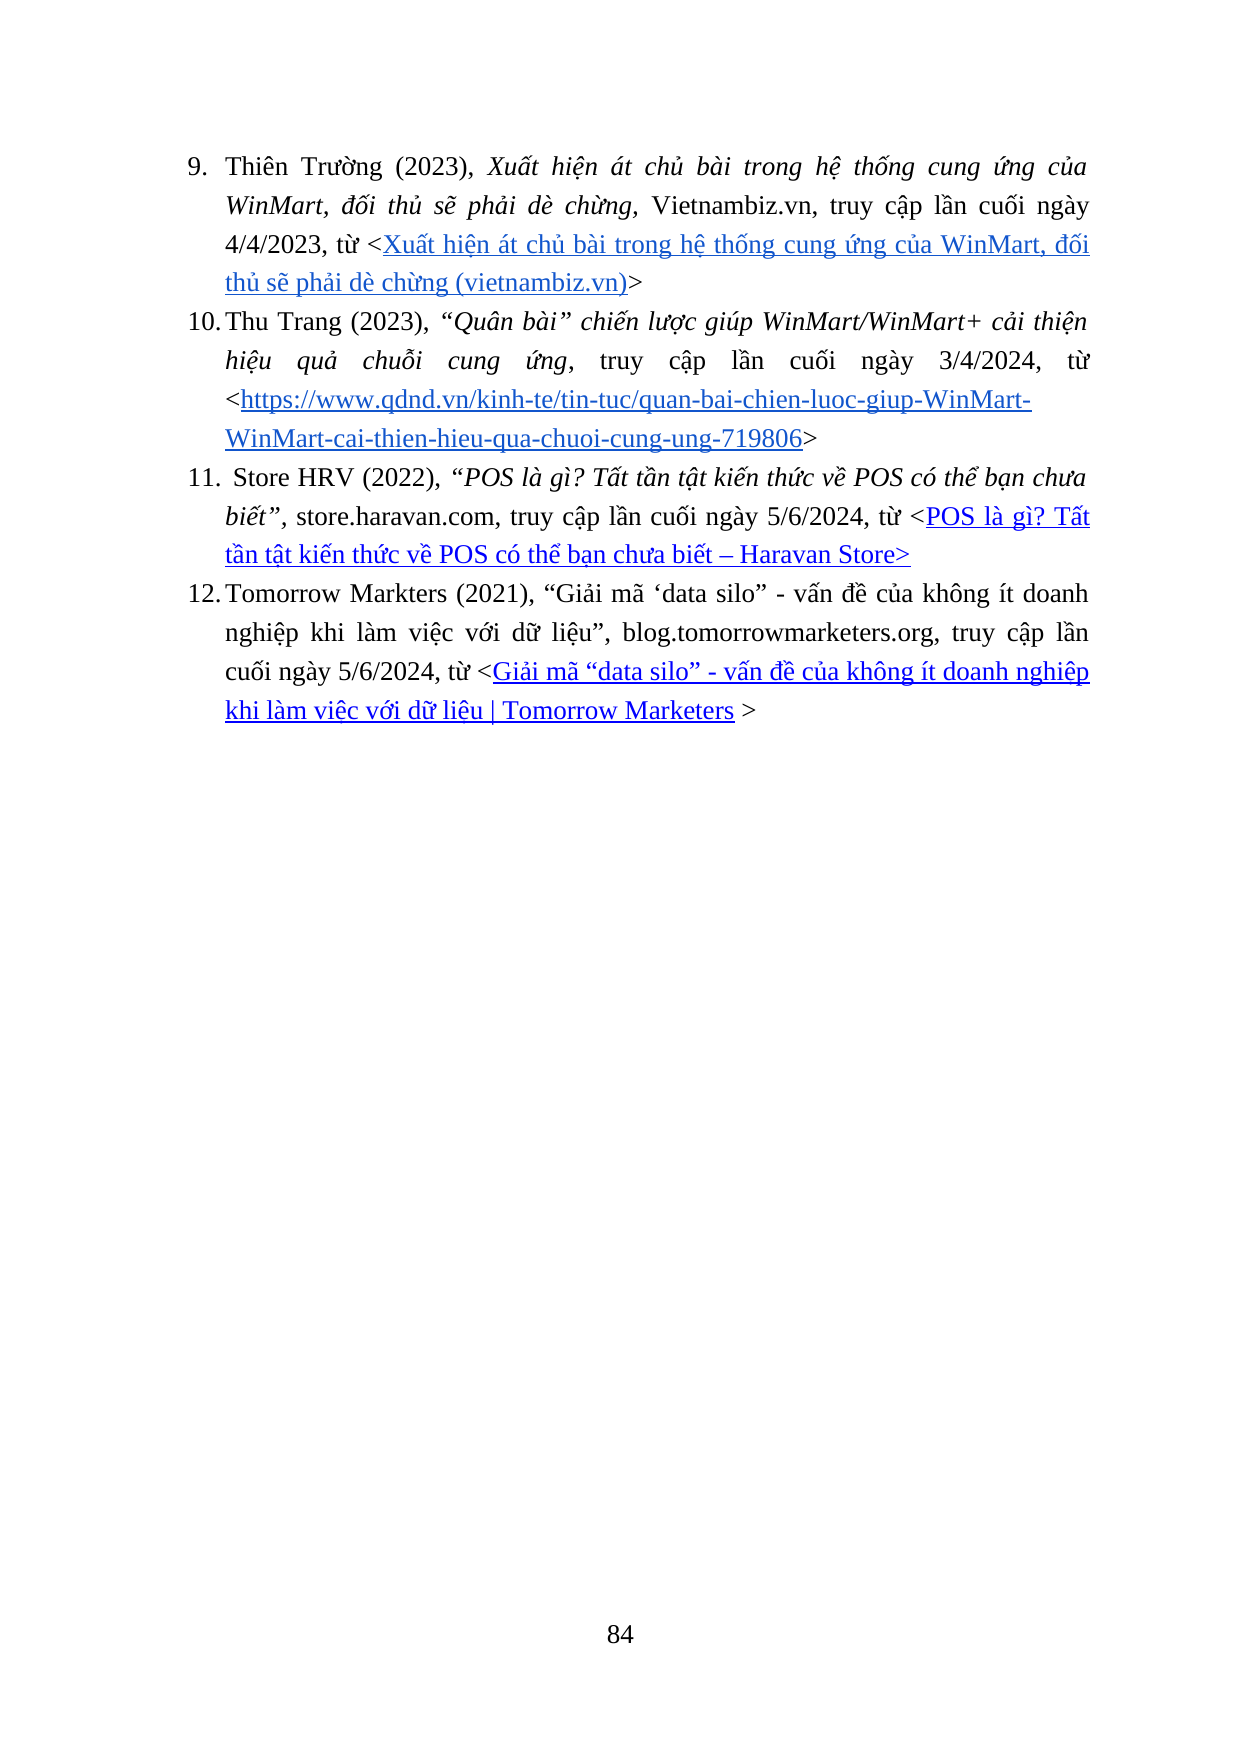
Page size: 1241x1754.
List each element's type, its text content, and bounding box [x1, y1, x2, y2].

list Tomorrow Markters (2021), “Giải mã ‘data silo” - vấn đề của không ít doanh nghiệp khi làm việc với dữ liệu”, blog.tomorrowmarketers.org, truy cập lần cuối ngày 5/6/2024, từ <Giải mã “data silo” - vấn đề của không ít doanh nghiệp khi làm việc với dữ liệu | Tomorrow Marketers > [187, 577, 1090, 725]
list Thiên Trường (2023), Xuất hiện át chủ bài trong hệ thống cung ứng của WinMart, đối thủ sẽ phải dè chừng, Vietnambiz.vn, truy cập lần cuối ngày 4/4/2023, từ <Xuất hiện át chủ bài trong hệ thống cung ứng của WinMart, đối thủ sẽ phải dè chừng (vietnambiz.vn)> [187, 150, 1090, 298]
list Thu Trang (2023), “Quân bài” chiến lược giúp WinMart/WinMart+ cải thiện hiệu quả chuỗi cung ứng, truy cập lần cuối ngày 3/4/2024, từ <https://www.qdnd.vn/kinh-te/tin-tuc/quan-bai-chien-luoc-giup-WinMart-WinMart-cai-thien-hieu-qua-chuoi-cung-ung-719806> [187, 305, 1090, 453]
list Store HRV (2022), “POS là gì? Tất tần tật kiến thức về POS có thể bạn chưa biết”, store.haravan.com, truy cập lần cuối ngày 5/6/2024, từ <POS là gì? Tất tần tật kiến thức về POS có thể bạn chưa biết – Haravan Store> [187, 461, 1090, 570]
